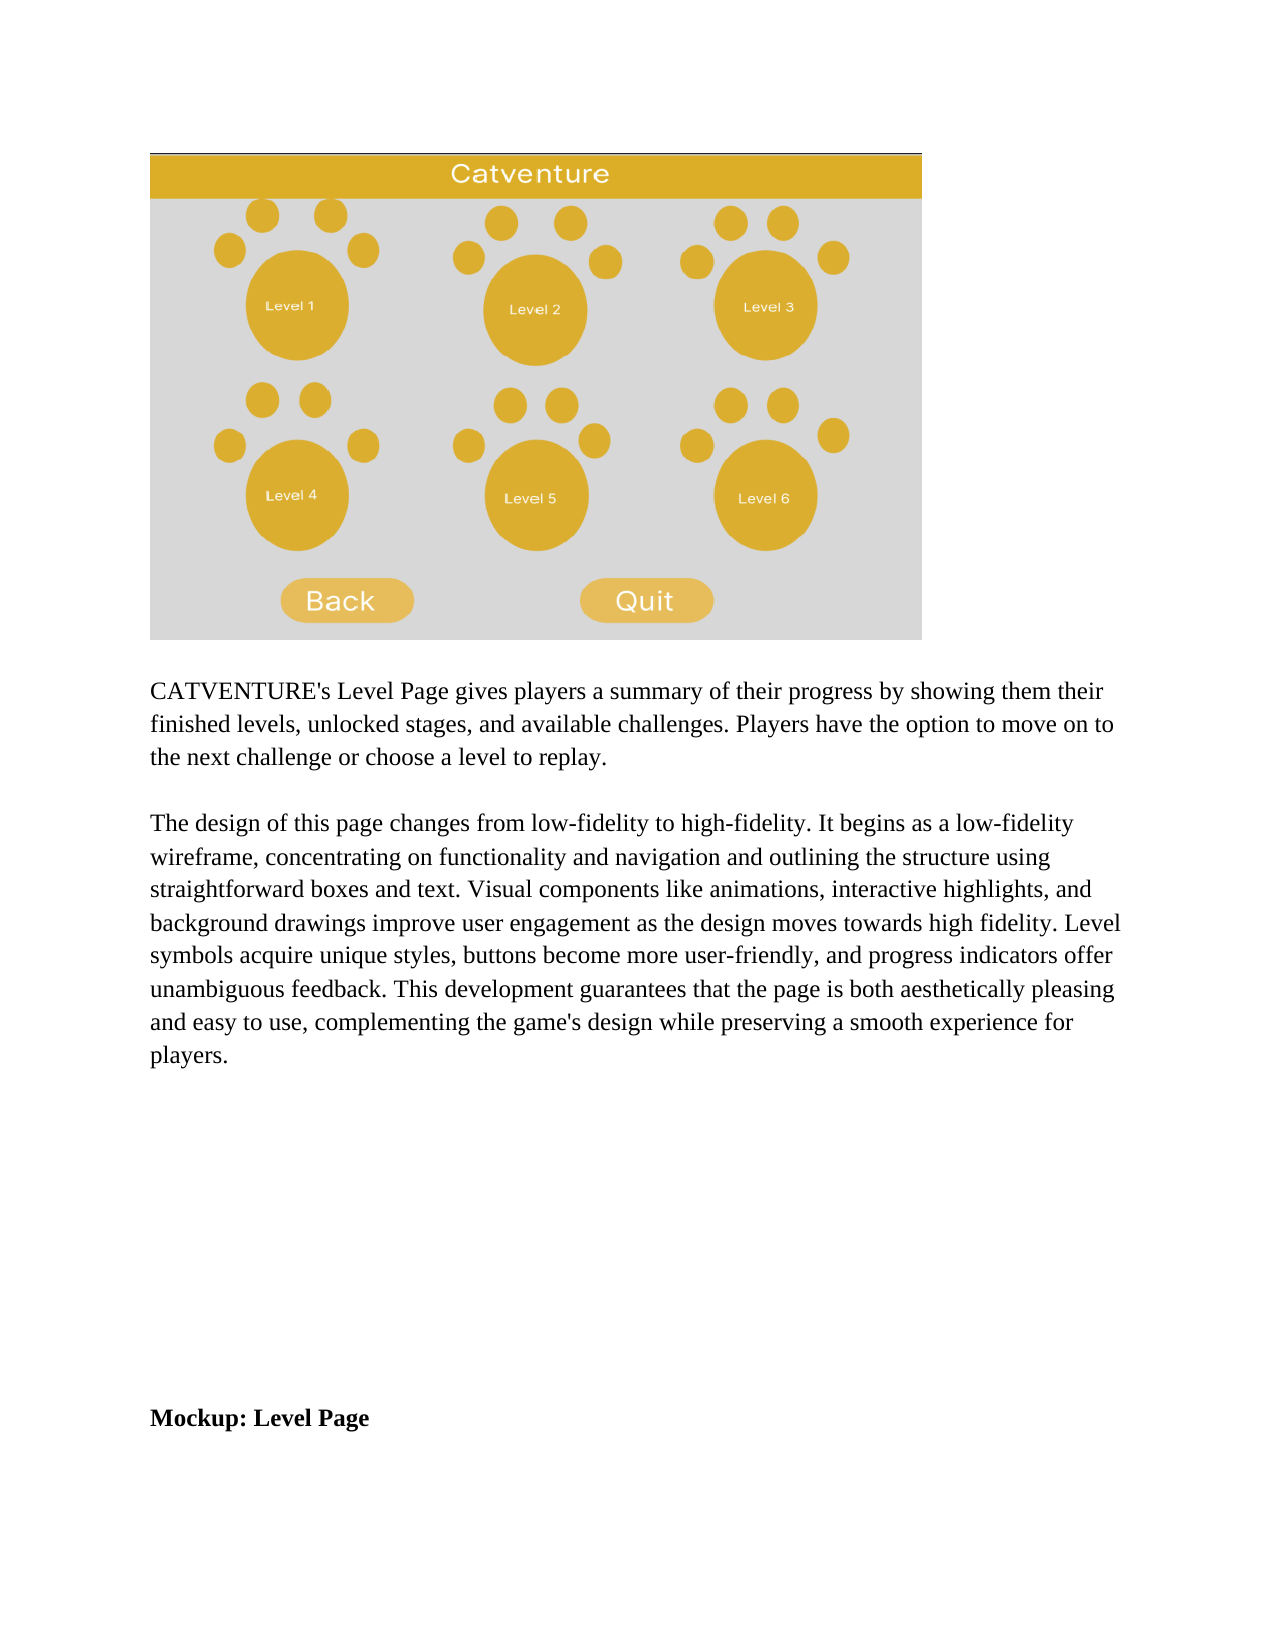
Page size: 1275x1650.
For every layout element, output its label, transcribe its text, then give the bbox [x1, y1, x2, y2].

picture [150, 150, 922, 640]
text Mockup: Level Page [150, 1403, 1125, 1432]
text CATVENTURE's Level Page gives players a summary of their progress by showing them their finished levels, unlocked stages, and available challenges. Players have the option to move on to the next challenge or choose a level to replay. [150, 676, 1125, 771]
text The design of this page changes from low-fidelity to high-fidelity. It begins as a low-fidelity wireframe, concentrating on functionality and navigation and outlining the structure using straightforward boxes and text. Visual components like animations, interactive highlights, and background drawings improve user engagement as the design moves towards high fidelity. Level symbols acquire unique styles, buttons become more user-friendly, and progress indicators offer unambiguous feedback. This development guarantees that the page is both aesthetically pleasing and easy to use, complementing the game's design while preserving a smooth experience for players. [150, 808, 1125, 1068]
